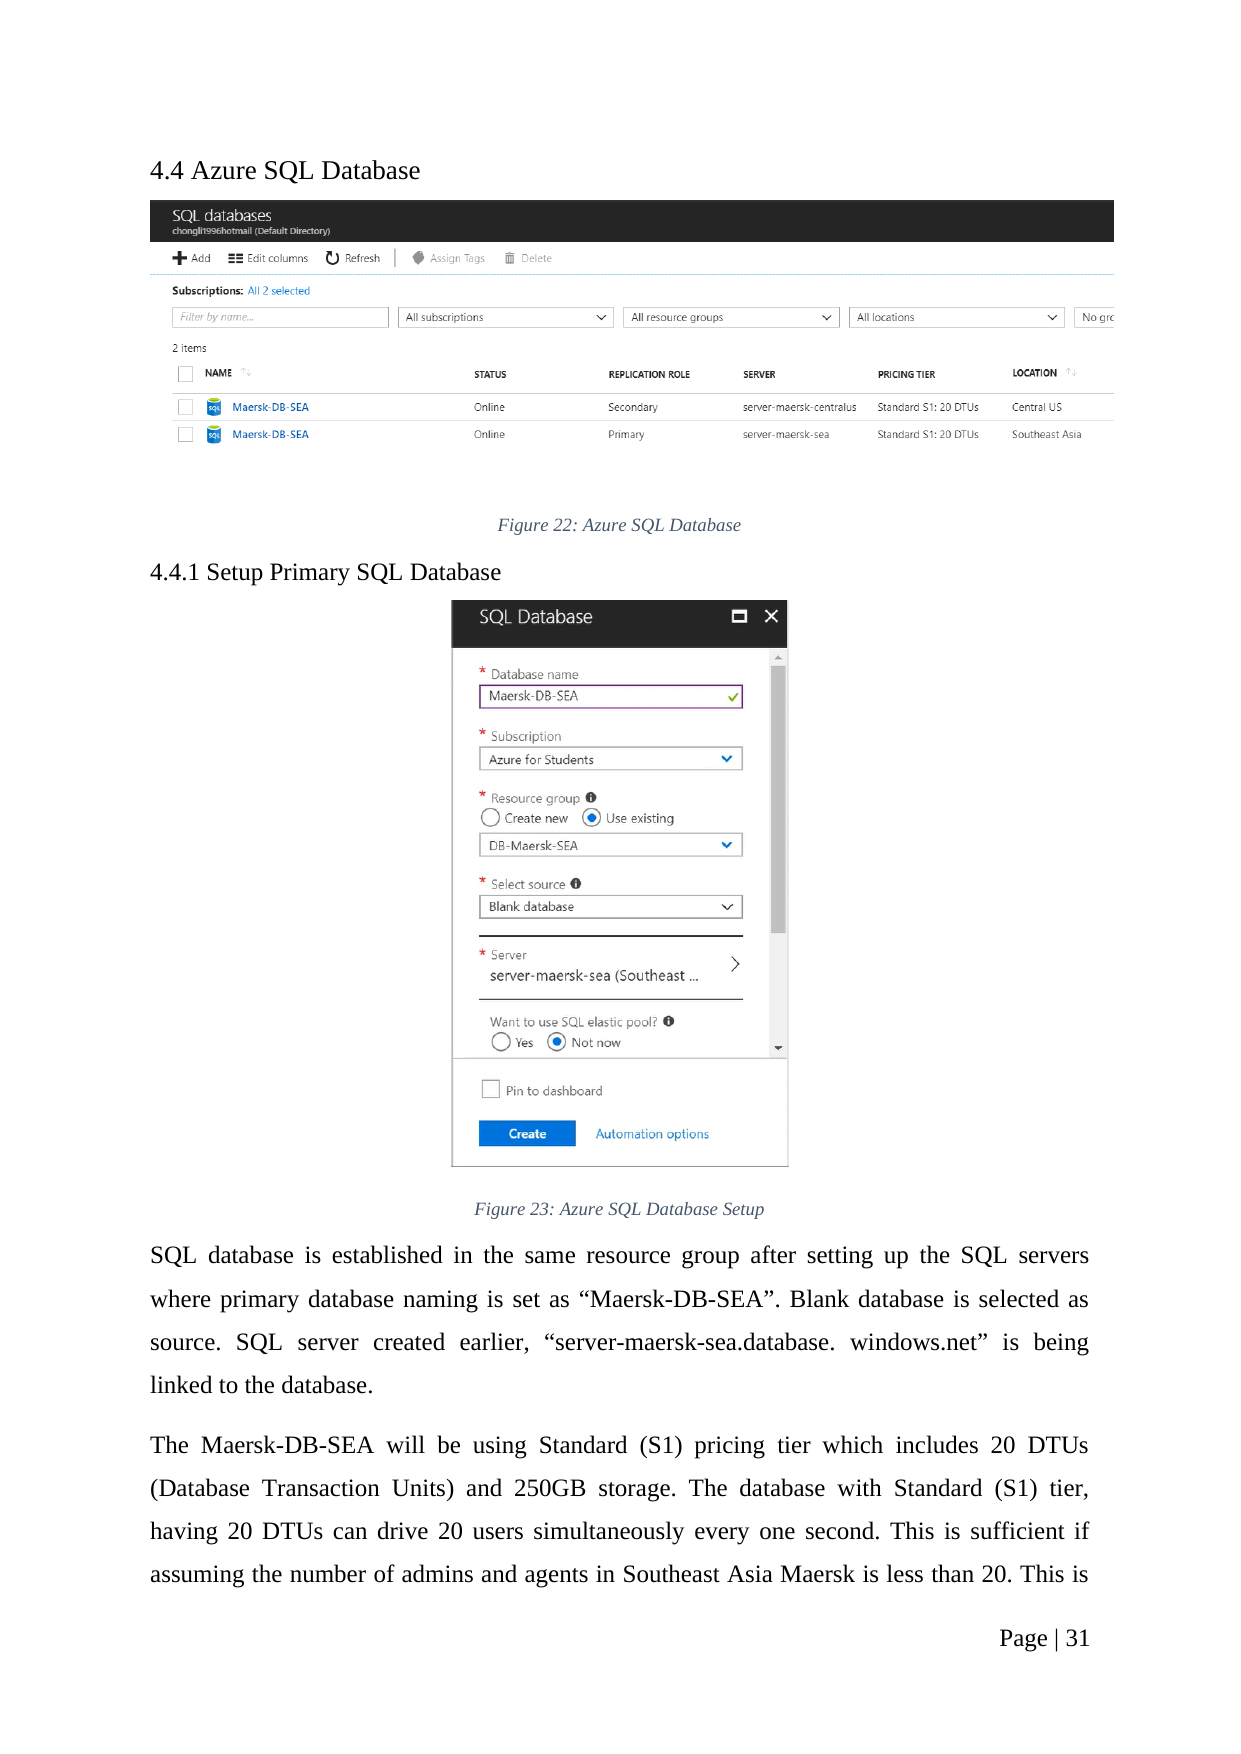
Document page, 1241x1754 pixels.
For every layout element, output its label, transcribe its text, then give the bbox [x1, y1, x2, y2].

subtitle 4.4.1 Setup Primary SQL Database [150, 557, 1090, 586]
subtitle 4.4 Azure SQL Database [150, 154, 1090, 185]
text Figure 22: Azure SQL Database [150, 514, 1090, 536]
text Figure 23: Azure SQL Database Setup [150, 1198, 1090, 1220]
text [150, 1430, 1090, 1588]
picture [451, 600, 789, 1167]
picture [150, 200, 1114, 484]
text SQL database is established in the same resource group after setting up the SQL servers where primary database naming is set as “Maersk-DB-SEA”. Blank database is selected as source. SQL server created earlier, “server-maersk-sea.database. windows.net” is being linked to the database. [150, 1241, 1090, 1399]
